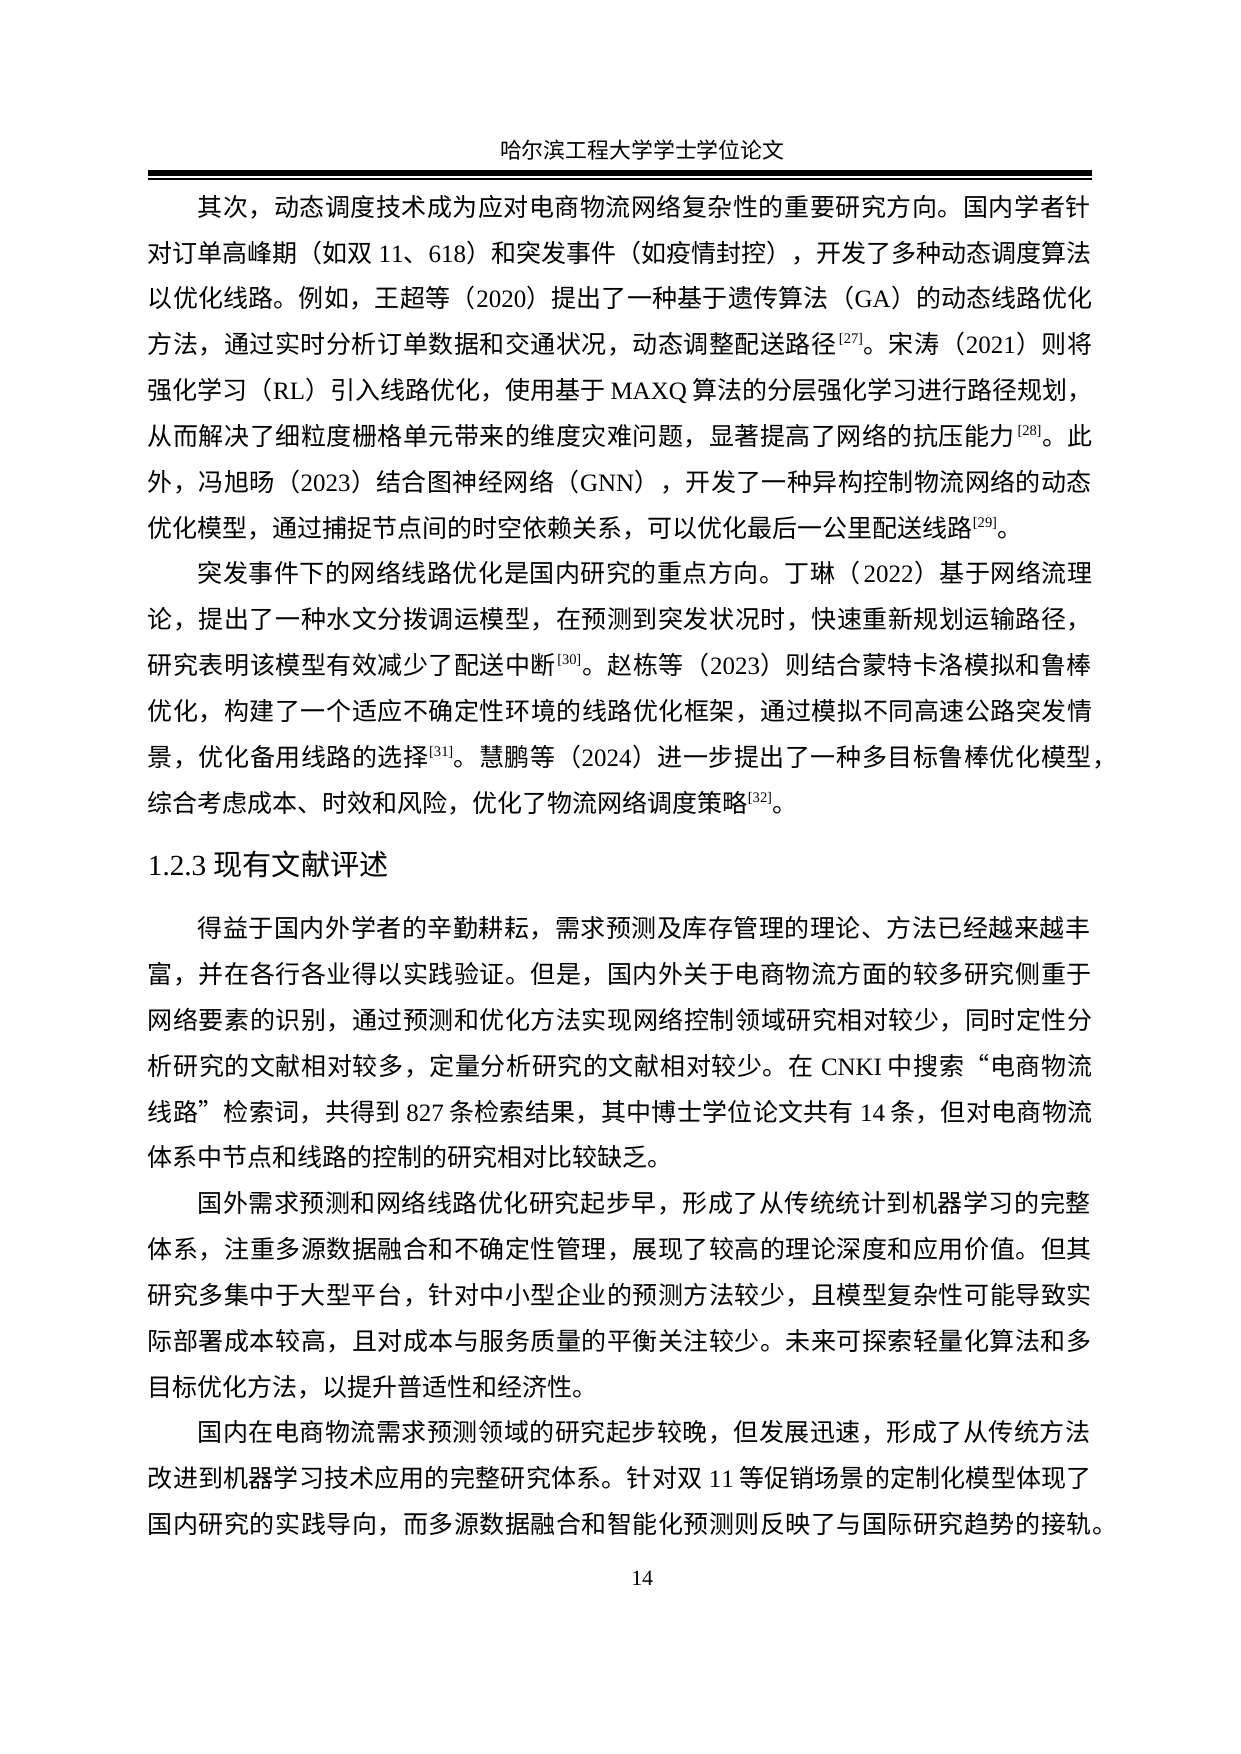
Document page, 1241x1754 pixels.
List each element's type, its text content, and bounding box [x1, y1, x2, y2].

text 突发事件下的网络线路优化是国内研究的重点方向。丁琳（2022）基于网络流理论，提出了一种水文分拨调运模型，在预测到突发状况时，快速重新规划运输路径，研究表明该模型有效减少了配送中断[30]。赵栋等（2023）则结合蒙特卡洛模拟和鲁棒优化，构建了一个适应不确定性环境的线路优化框架，通过模拟不同高速公路突发情景，优化备用线路的选择[31]。慧鹏等（2024）进一步提出了一种多目标鲁棒优化模型，综合考虑成本、时效和风险，优化了物流网络调度策略[32]。 [148, 546, 1092, 821]
text 得益于国内外学者的辛勤耕耘，需求预测及库存管理的理论、方法已经越来越丰富，并在各行各业得以实践验证。但是，国内外关于电商物流方面的较多研究侧重于网络要素的识别，通过预测和优化方法实现网络控制领域研究相对较少，同时定性分析研究的文献相对较多，定量分析研究的文献相对较少。在CNKI中搜索“电商物流线路”检索词，共得到827条检索结果，其中博士学位论文共有14条，但对电商物流体系中节点和线路的控制的研究相对比较缺乏。 [148, 901, 1092, 1176]
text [148, 1405, 1092, 1543]
text 国外需求预测和网络线路优化研究起步早，形成了从传统统计到机器学习的完整体系，注重多源数据融合和不确定性管理，展现了较高的理论深度和应用价值。但其研究多集中于大型平台，针对中小型企业的预测方法较少，且模型复杂性可能导致实际部署成本较高，且对成本与服务质量的平衡关注较少。未来可探索轻量化算法和多目标优化方法，以提升普适性和经济性。 [148, 1176, 1092, 1405]
text 1.2.3 现有文献评述 [148, 838, 1092, 884]
text 其次，动态调度技术成为应对电商物流网络复杂性的重要研究方向。国内学者针对订单高峰期（如双11、618）和突发事件（如疫情封控），开发了多种动态调度算法以优化线路。例如，王超等（2020）提出了一种基于遗传算法（GA）的动态线路优化方法，通过实时分析订单数据和交通状况，动态调整配送路径[27]。宋涛（2021）则将强化学习（RL）引入线路优化，使用基于MAXQ算法的分层强化学习进行路径规划，从而解决了细粒度栅格单元带来的维度灾难问题，显著提高了网络的抗压能力[28]。此外，冯旭旸（2023）结合图神经网络（GNN），开发了一种异构控制物流网络的动态优化模型，通过捕捉节点间的时空依赖关系，可以优化最后一公里配送线路[29]。 [148, 180, 1092, 546]
